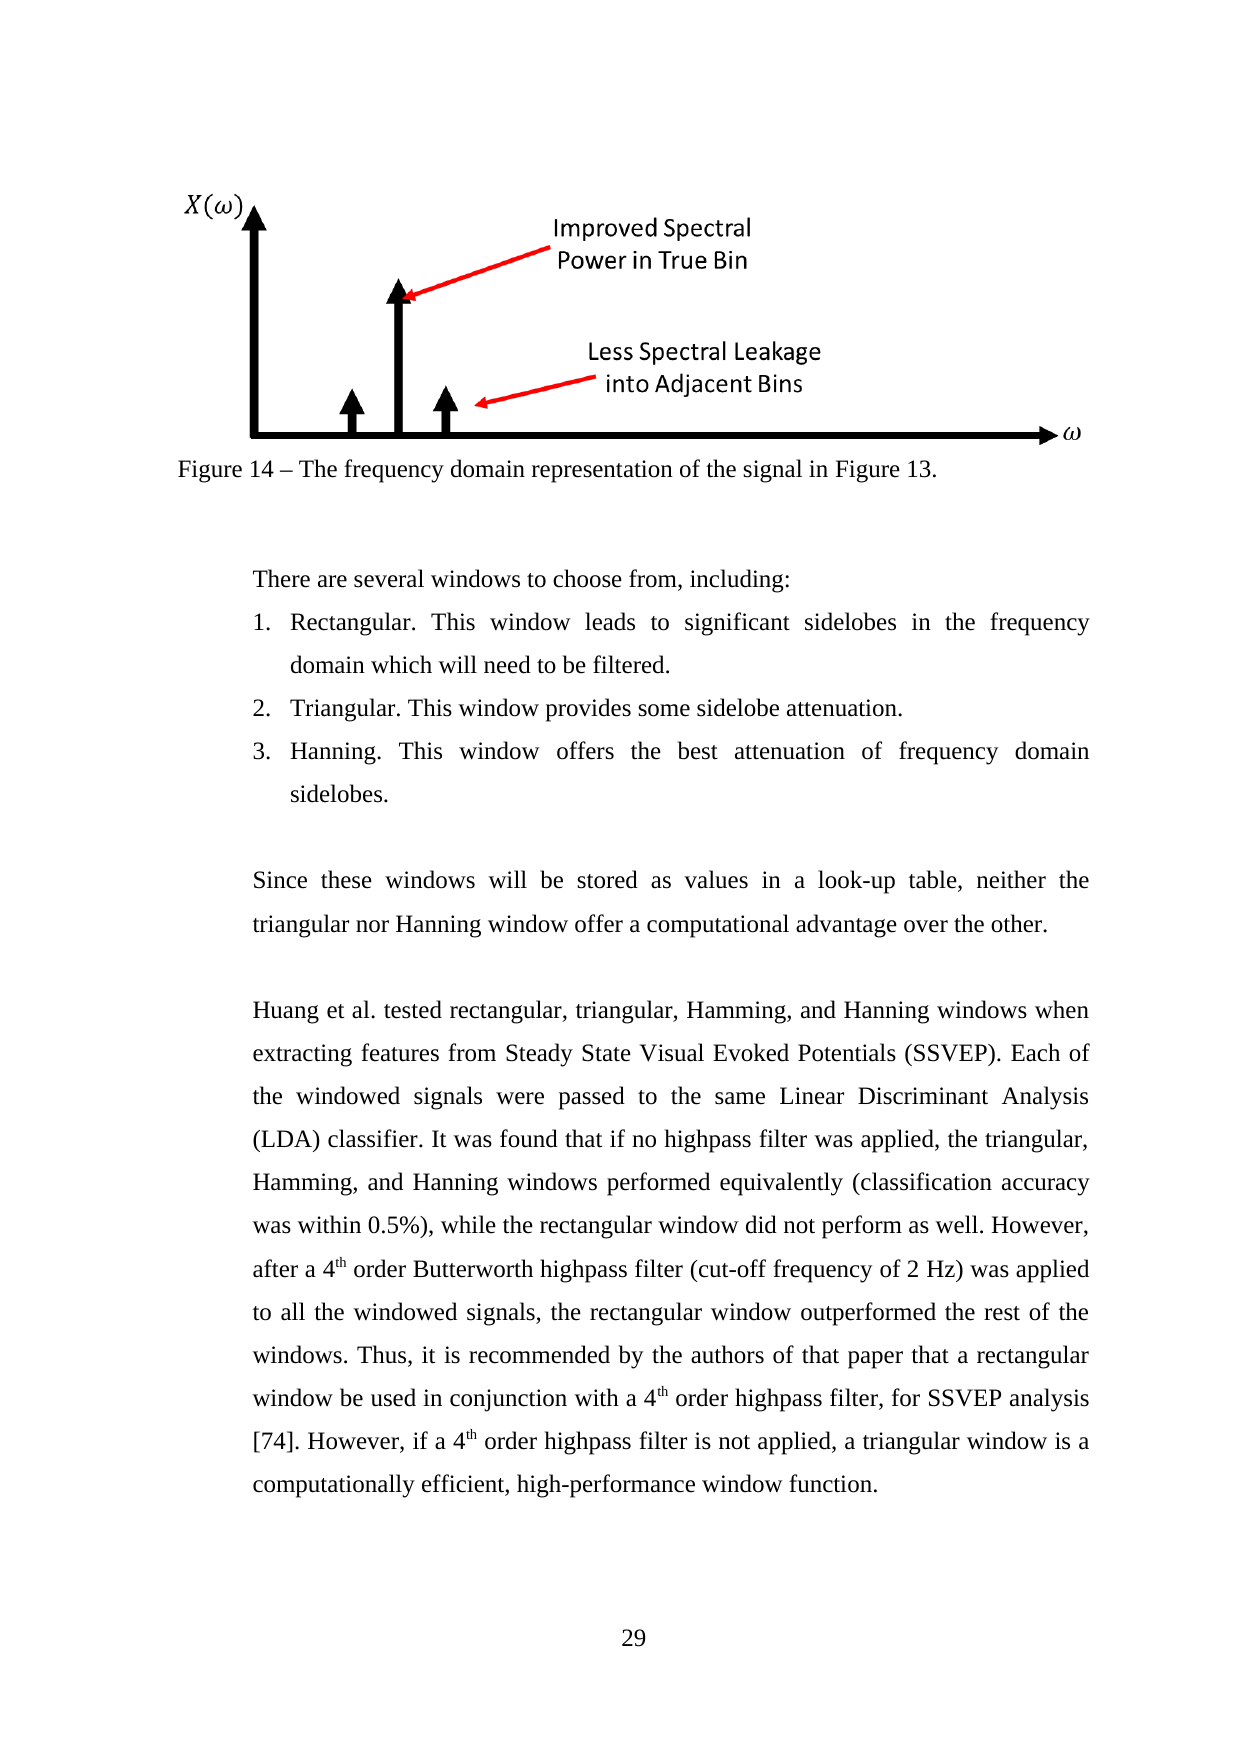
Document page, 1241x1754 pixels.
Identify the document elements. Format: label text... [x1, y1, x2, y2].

list Rectangular. This window leads to significant sidelobes in the frequency domain which will need to be filtered. [252, 607, 1090, 679]
text There are several windows to choose from, including: [252, 564, 1090, 592]
text Huang et al. tested rectangular, triangular, Hamming, and Hanning windows when extracting features from Steady State Visual Evoked Potentials (SSVEP). Each of the windowed signals were passed to the same Linear Discriminant Analysis (LDA) classifier. It was found that if no highpass filter was applied, the triangular, Hamming, and Hanning windows performed equivalently (classification accuracy was within 0.5%), while the rectangular window did not perform as well. However, after a 4th order Butterworth highpass filter (cut-off frequency of 2 Hz) was applied to all the windowed signals, the rectangular window outperformed the rest of the windows. Thus, it is recommended by the authors of that paper that a rectangular window be used in conjunction with a 4th order highpass filter, for SSVEP analysis [74]. However, if a 4th order highpass filter is not applied, a triangular window is a computationally efficient, high-performance window function. [252, 995, 1090, 1498]
list Triangular. This window provides some sidelobe attenuation. [252, 693, 1090, 722]
list Hanning. This window offers the best attenuation of frequency domain sidelobes. [252, 736, 1090, 808]
picture [174, 177, 1093, 455]
text Since these windows will be stored as values in a look-up table, neither the triangular nor Hanning window offer a computational advantage over the other. [252, 866, 1090, 937]
